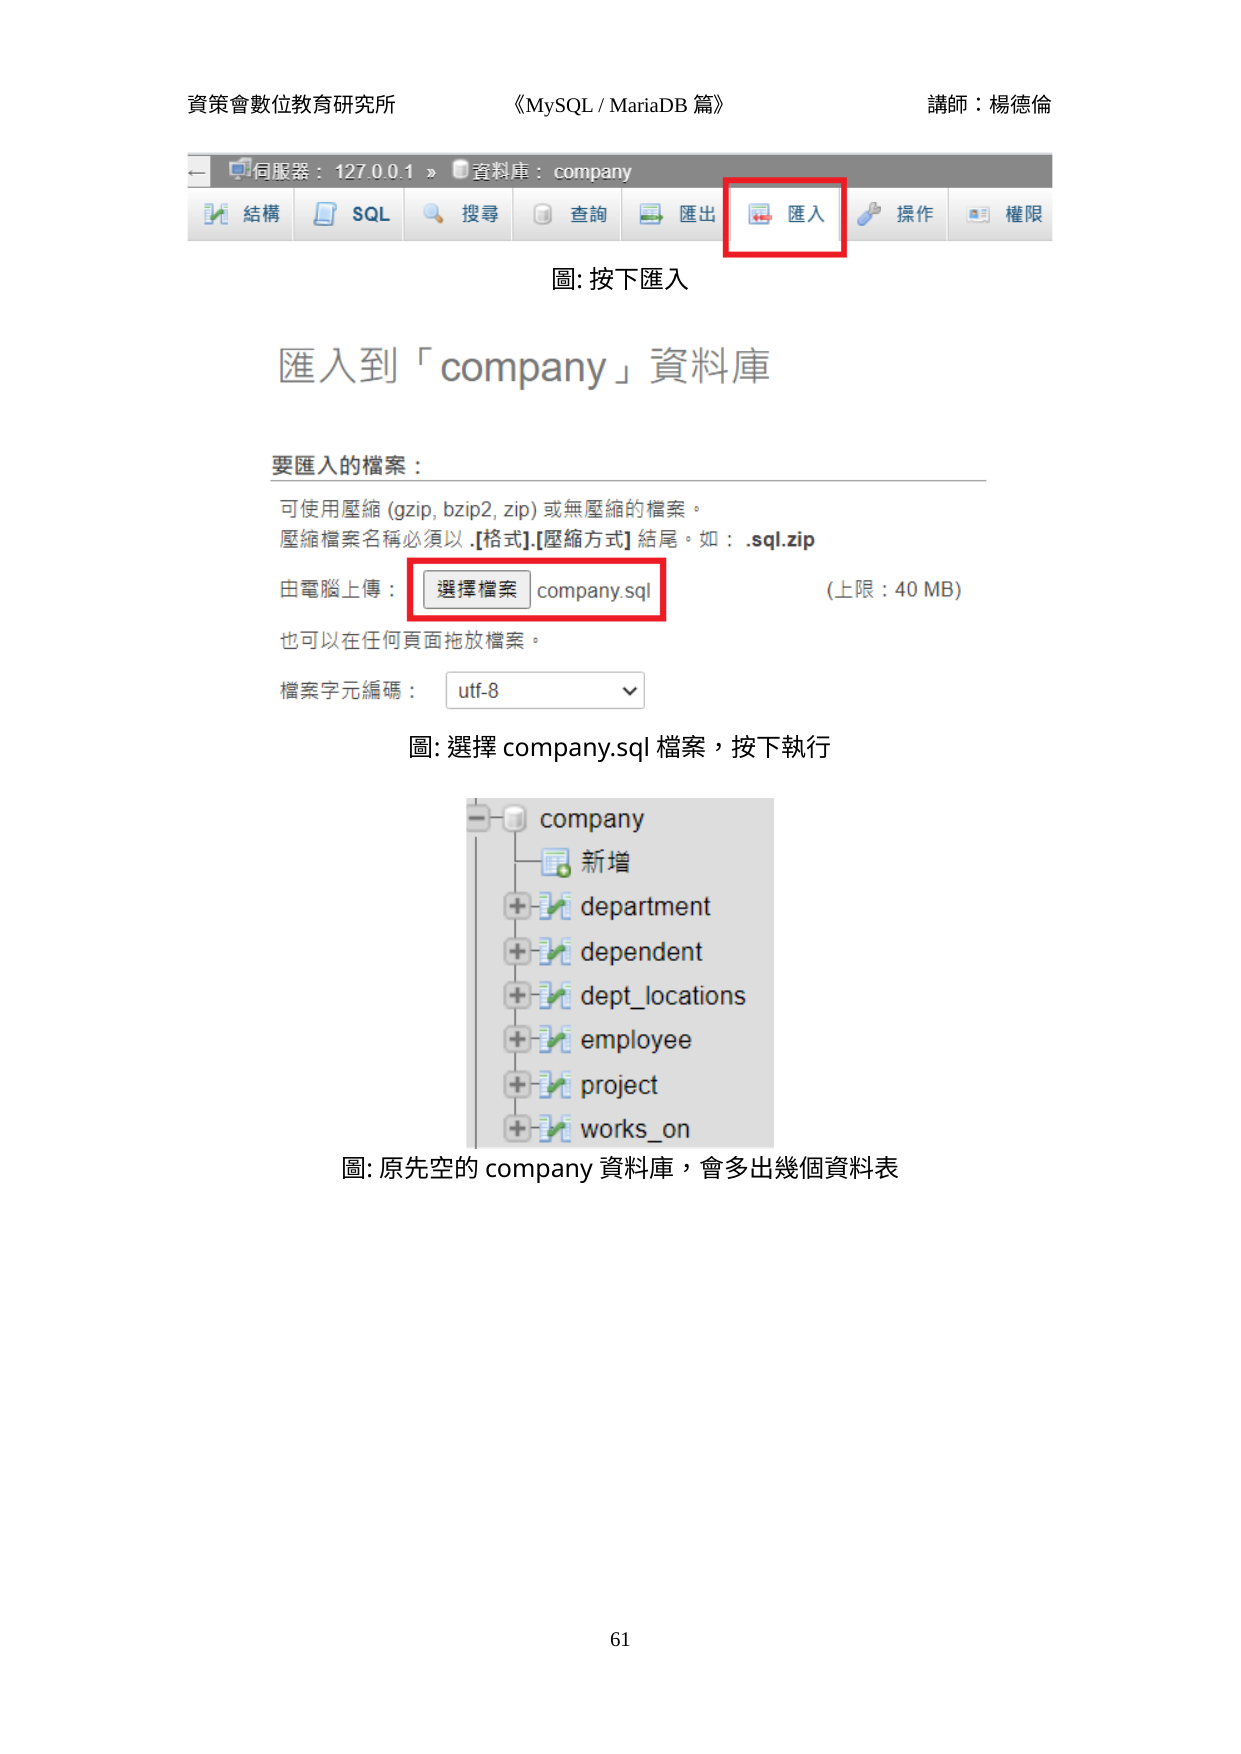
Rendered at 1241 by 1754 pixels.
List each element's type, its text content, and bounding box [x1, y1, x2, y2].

text 圖: 按下匯入 [187, 260, 1053, 296]
picture [253, 330, 987, 728]
text 圖: 選擇 company.sql 檔案，按下執行 [187, 728, 1053, 764]
picture [466, 798, 774, 1149]
picture [187, 150, 1053, 260]
text 圖: 原先空的 company 資料庫，會多出幾個資料表 [187, 1148, 1053, 1184]
